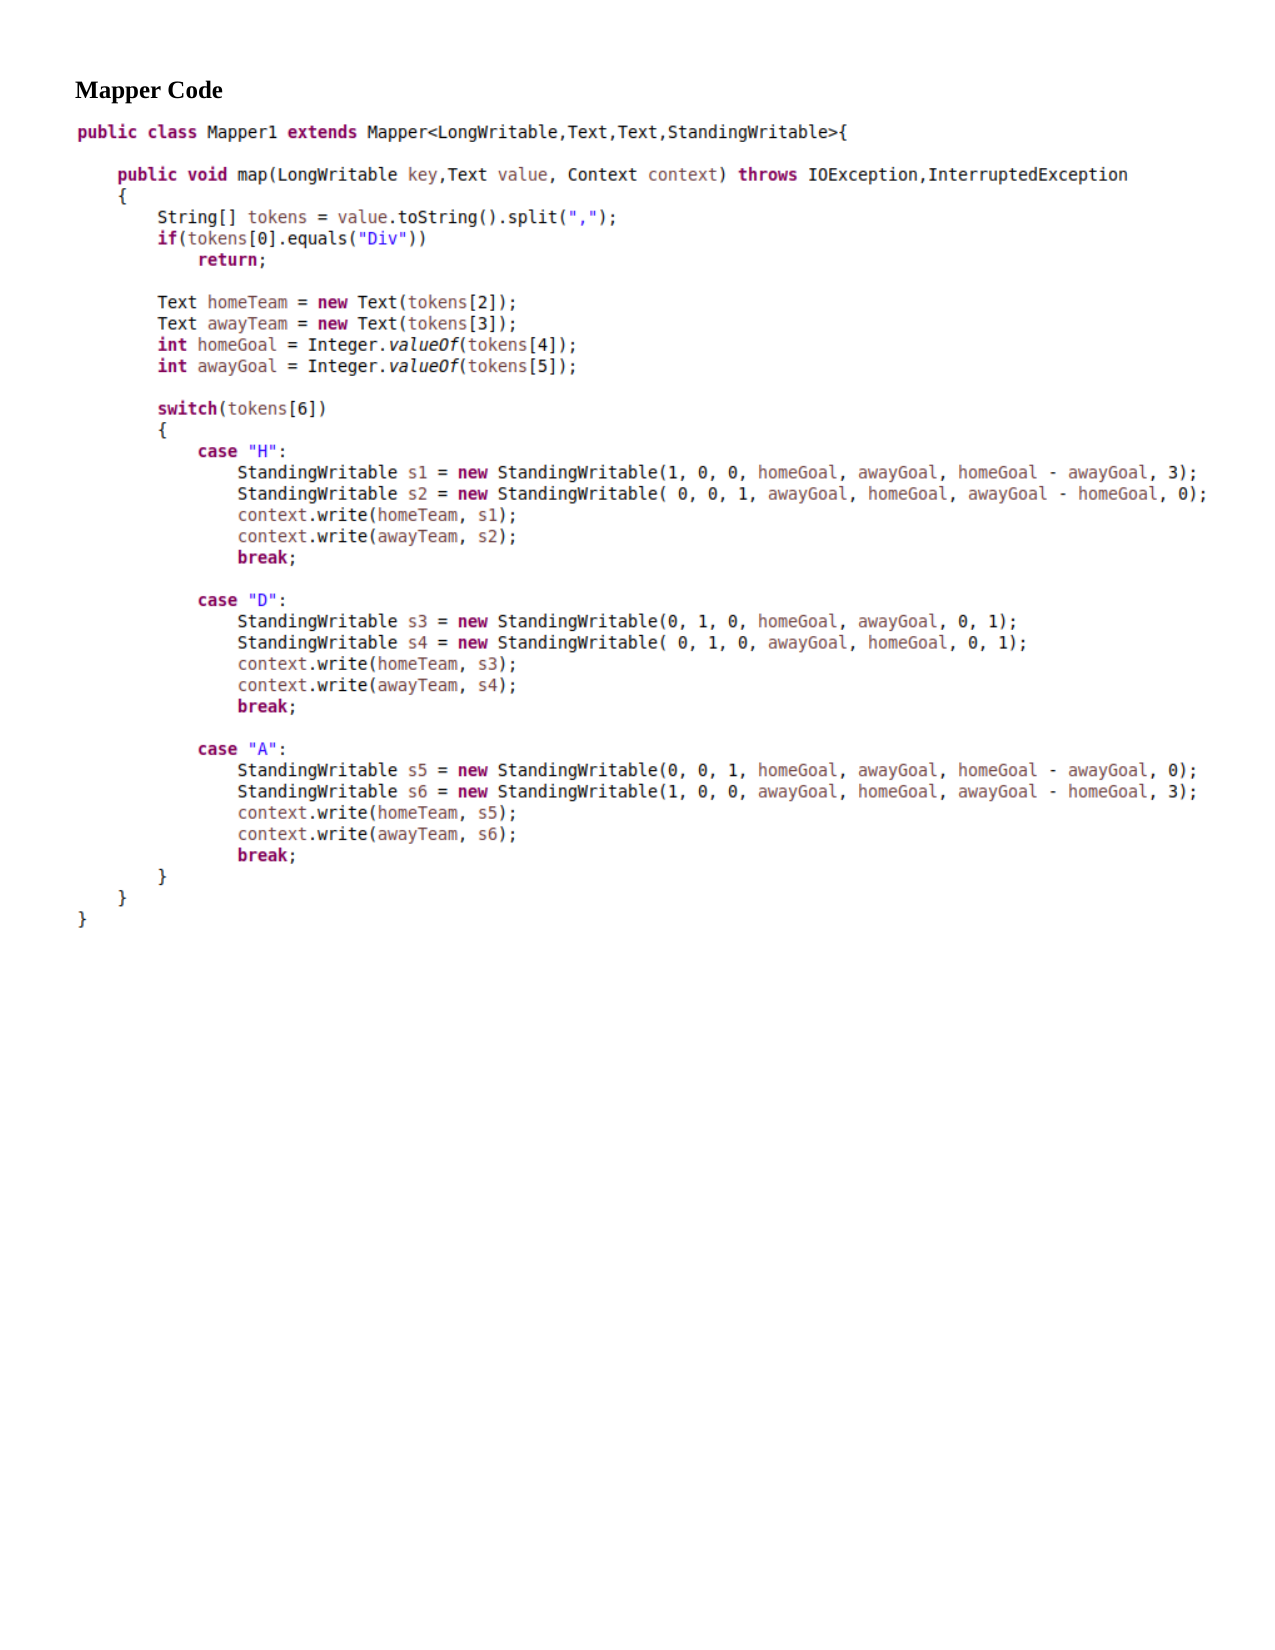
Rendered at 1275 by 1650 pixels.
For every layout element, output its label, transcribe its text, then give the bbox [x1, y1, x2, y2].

text Mapper Code [75, 75, 1200, 104]
picture [75, 122, 1217, 934]
